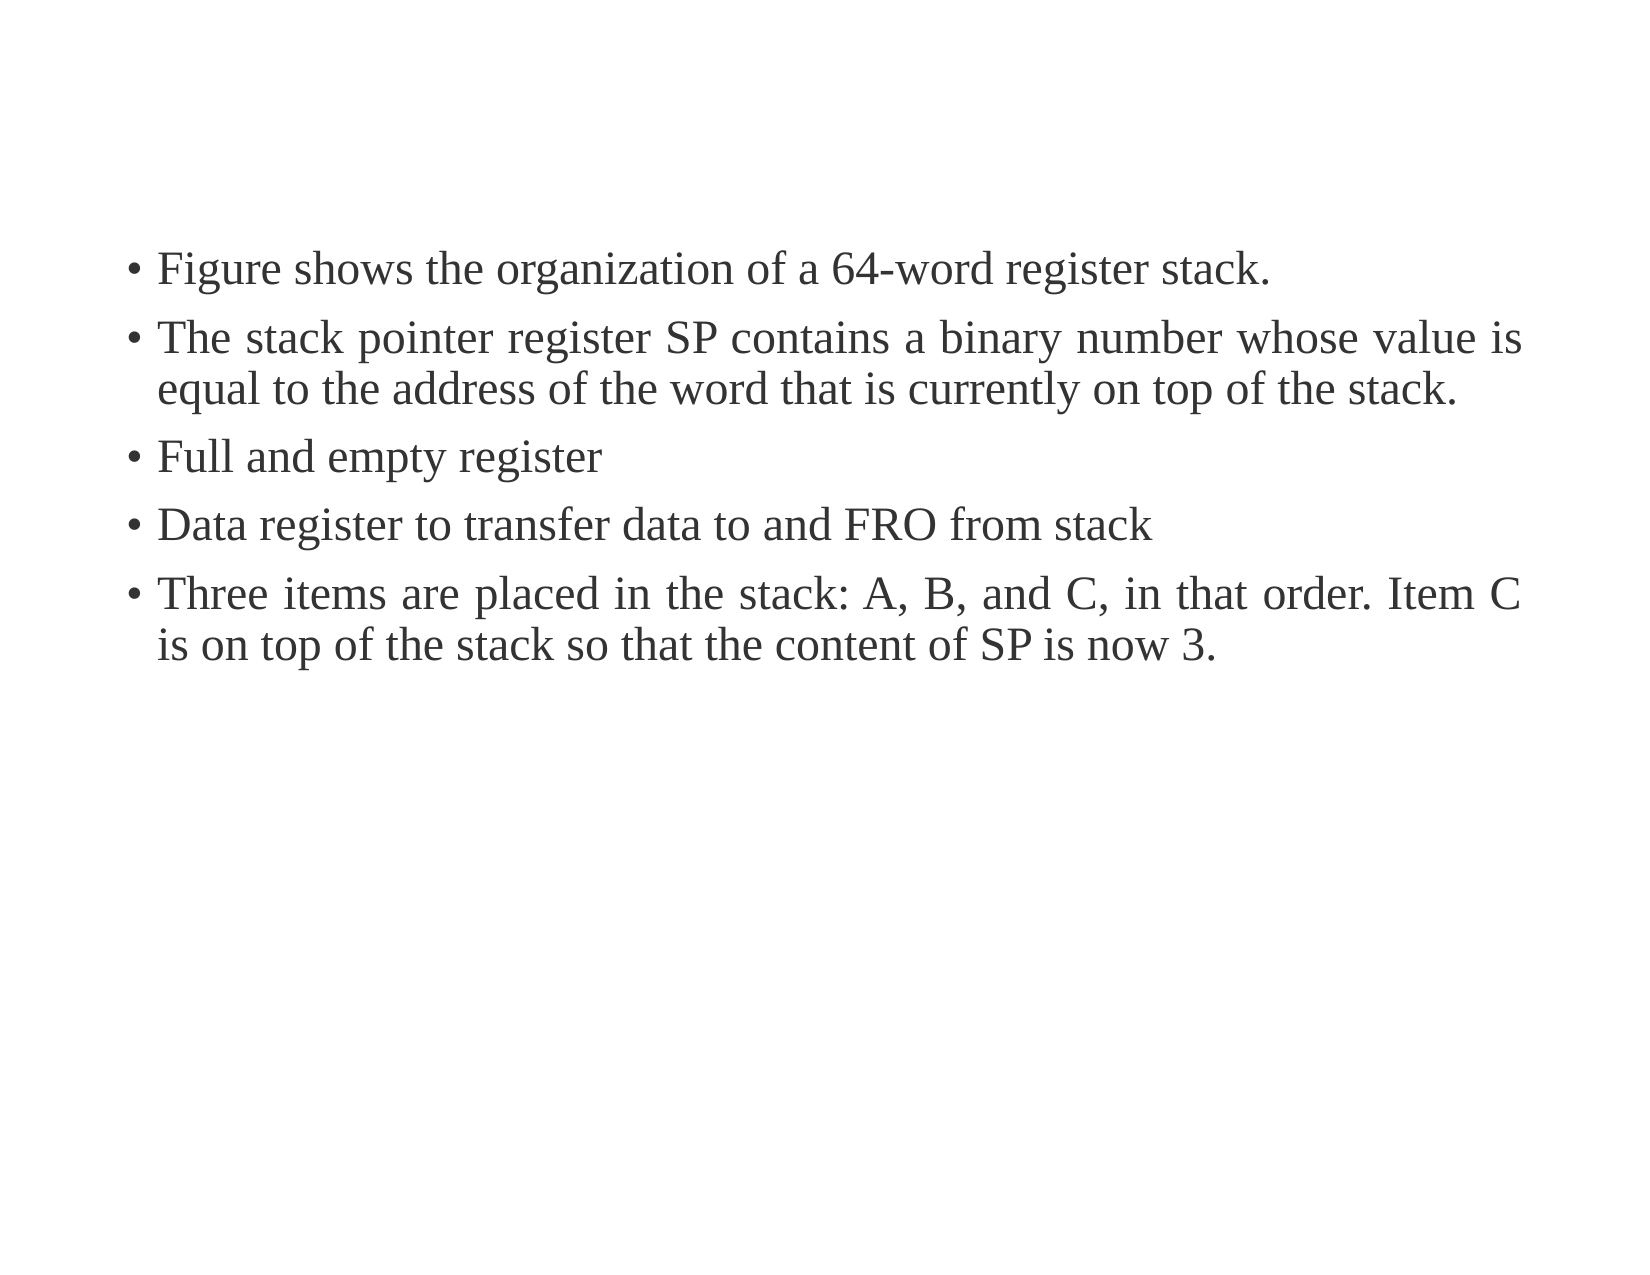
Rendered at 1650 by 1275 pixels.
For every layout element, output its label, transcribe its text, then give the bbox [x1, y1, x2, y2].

list Three items are placed in the stack: A, B, and C, in that order. Item C is on top of the stack so that the content of SP is now 3. [126, 568, 1524, 671]
list Data register to transfer data to and FRO from stack [126, 500, 1524, 551]
list The stack pointer register SP contains a binary number whose value is equal to the address of the word that is currently on top of the stack. [126, 312, 1524, 414]
list Figure shows the organization of a 64-word register stack. [126, 244, 1524, 295]
list Full and empty register [126, 432, 1524, 483]
